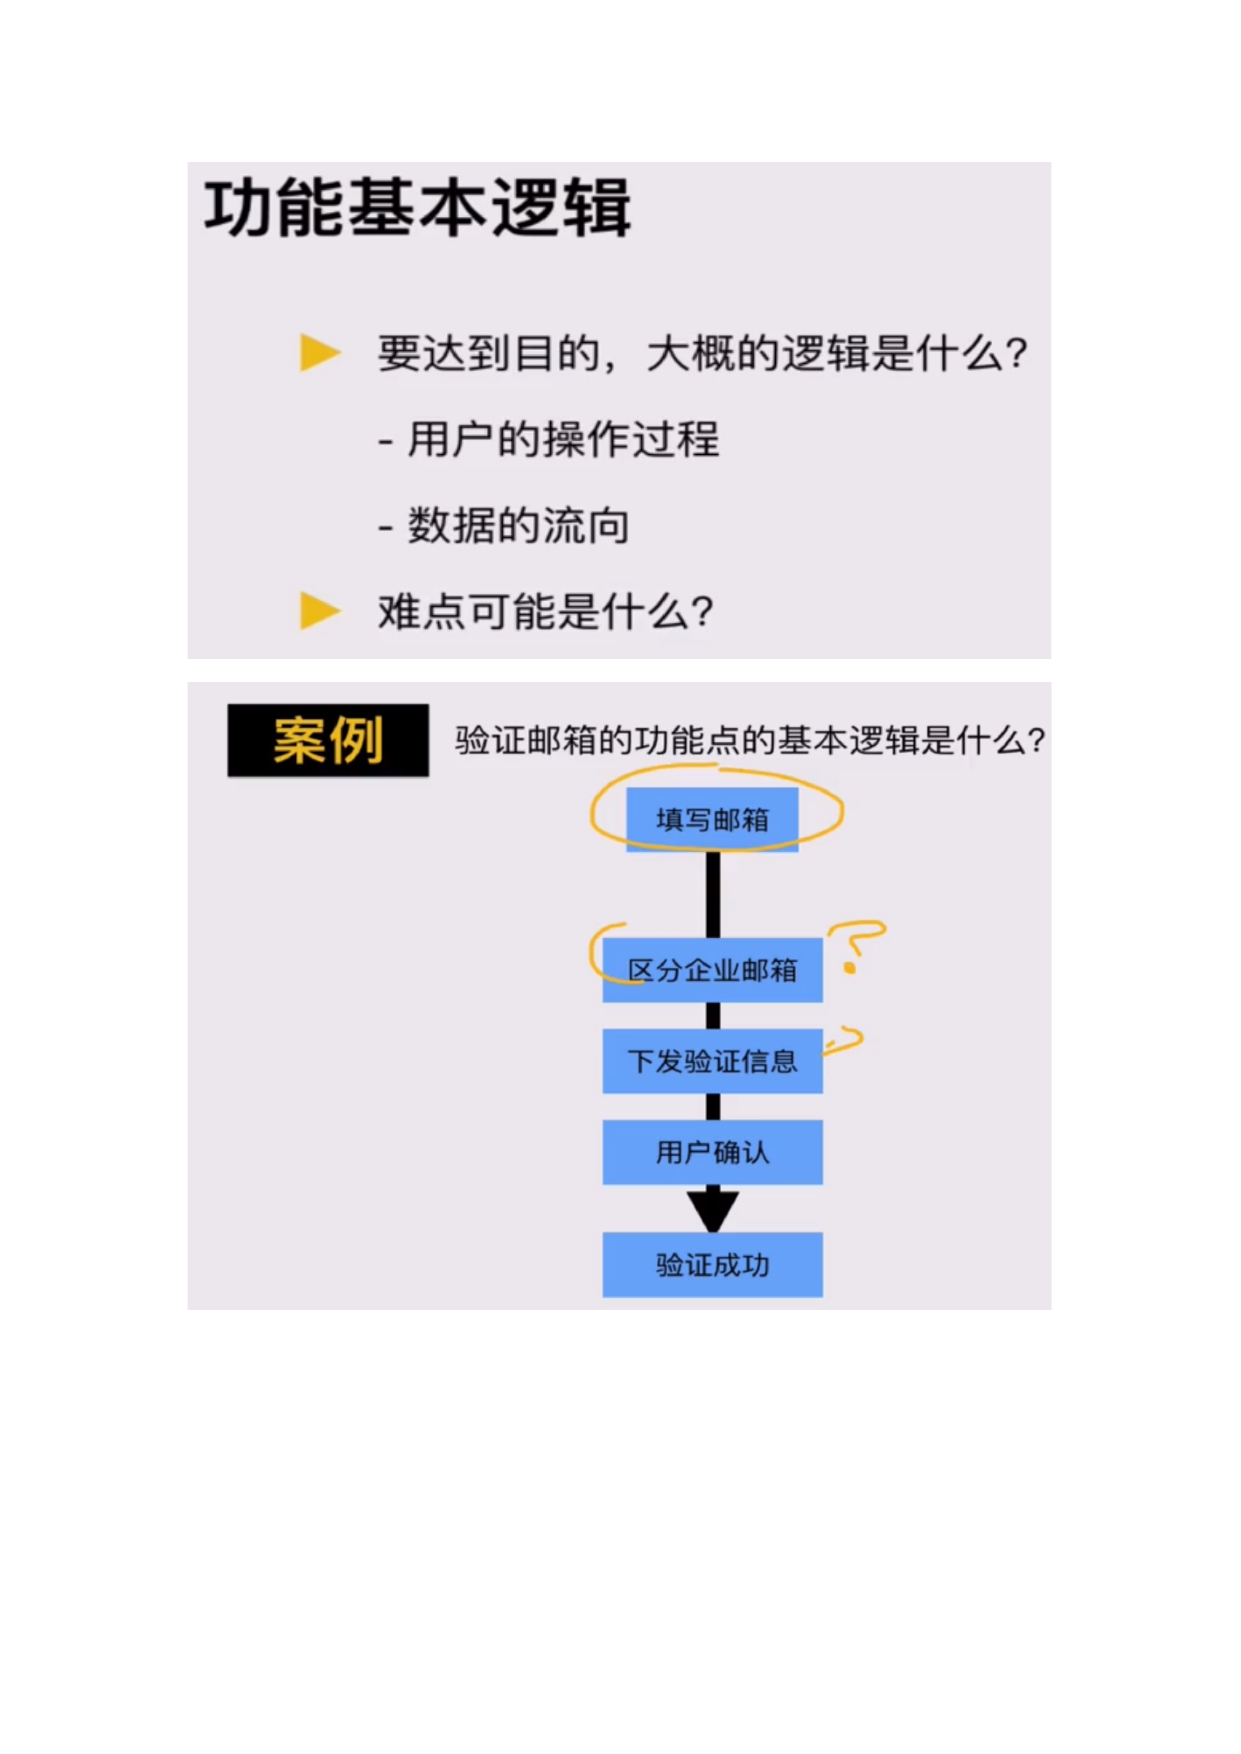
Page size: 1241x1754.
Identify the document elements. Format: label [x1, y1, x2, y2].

picture [187, 162, 1052, 659]
picture [187, 682, 1052, 1310]
